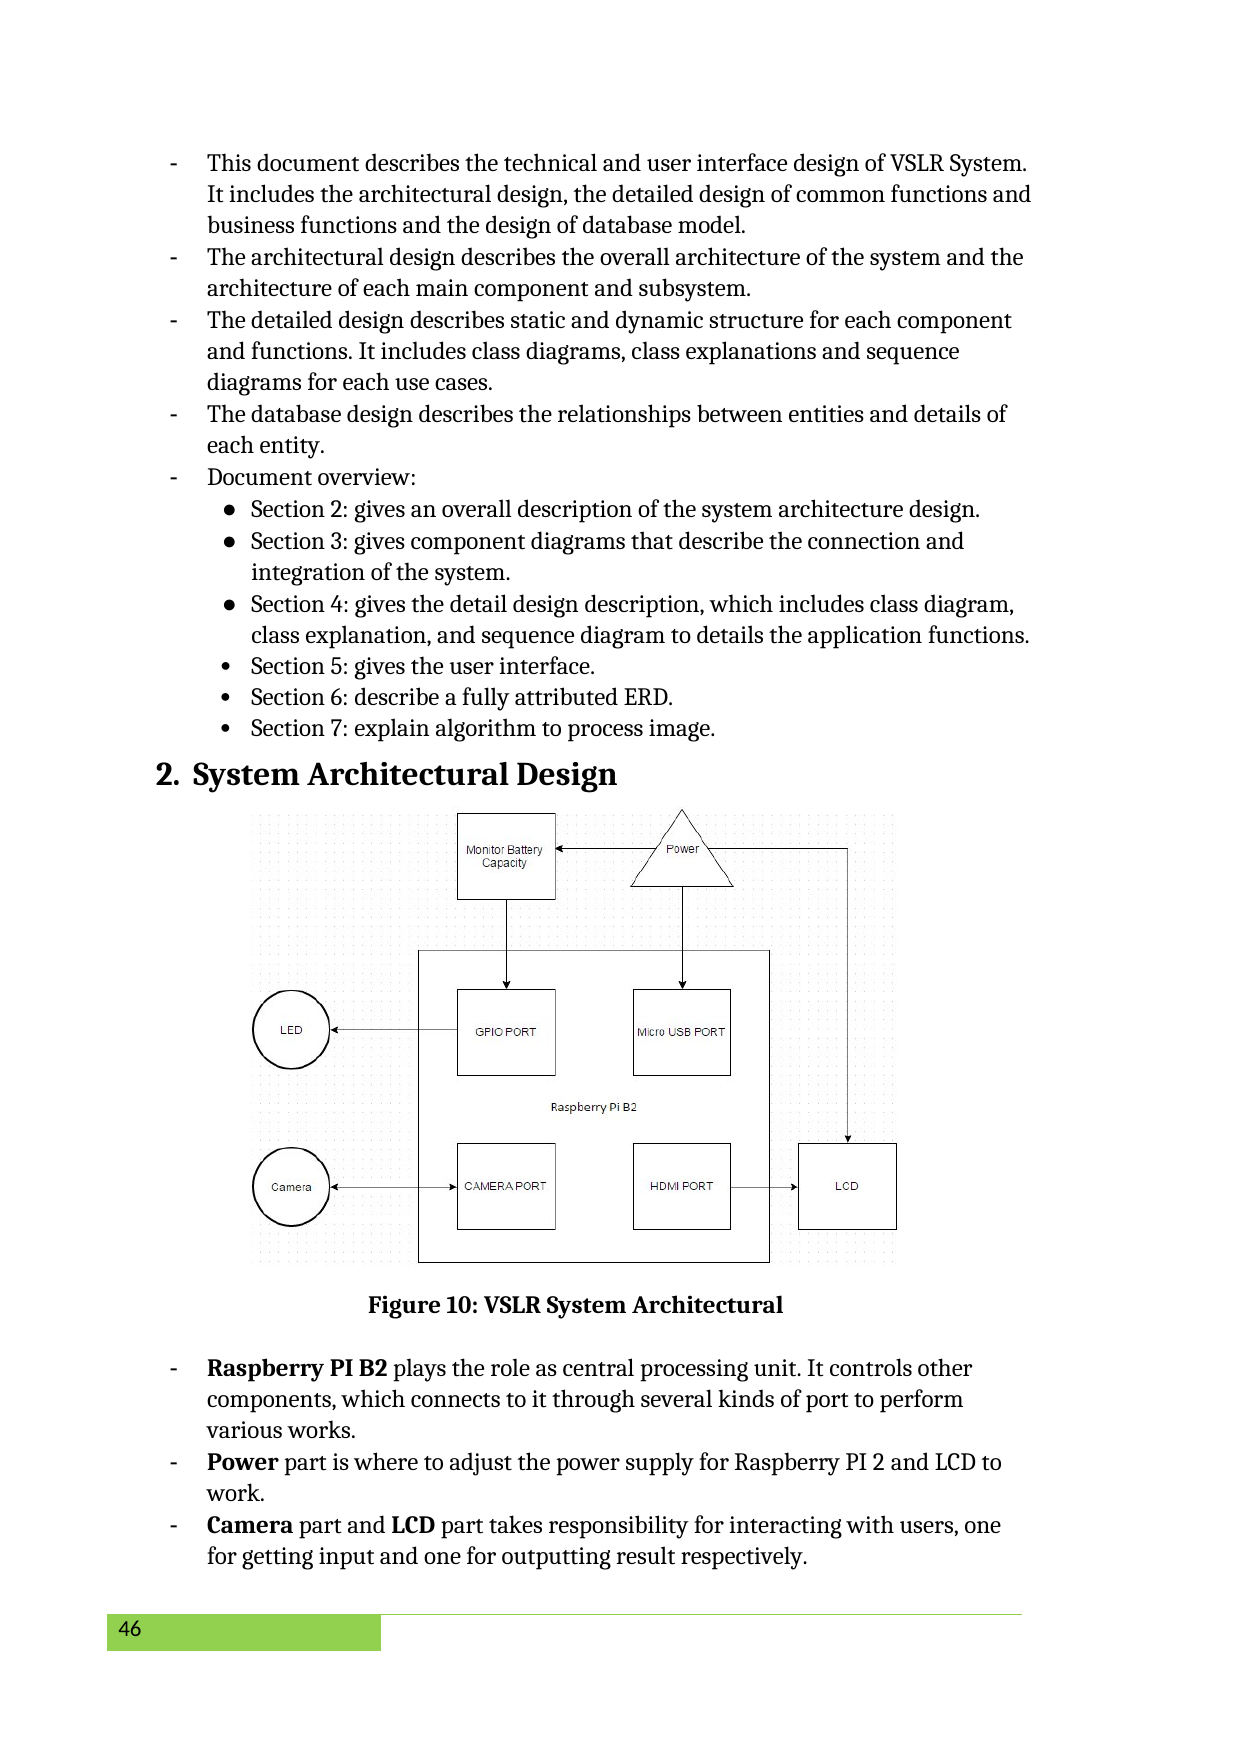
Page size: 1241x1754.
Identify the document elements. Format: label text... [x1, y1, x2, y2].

list Section 6: describe a fully attributed ERD. [221, 683, 1033, 712]
list This document describes the technical and user interface design of VSLR System. It includes the architectural design, the detailed design of common functions and business functions and the design of database model. [169, 148, 1033, 239]
list The database design describes the relationships between entities and details of each entity. [169, 399, 1033, 459]
list Power part is where to adjust the power supply for Raspberry PI 2 and LCD to work. [169, 1447, 1033, 1508]
list Section 3: gives component diagrams that describe the connection and integration of the system. [222, 526, 1033, 587]
list The detailed design describes static and dynamic structure for each component and functions. It includes class diagrams, class explanations and sequence diagrams for each use cases. [169, 305, 1033, 397]
text Figure 10: VSLR System Architectural [118, 1291, 1033, 1320]
list Document overview: [169, 462, 1033, 492]
list Section 4: gives the detail design description, which includes class diagram, class explanation, and sequence diagram to details the application functions. [222, 589, 1033, 649]
list Section 7: explain algorithm to process image. [221, 714, 1033, 743]
list Section 2: gives an overall description of the system architecture design. [222, 494, 1033, 523]
list Section 5: gives the user interface. [222, 652, 1033, 681]
list The architectural design describes the overall architecture of the system and the architecture of each main component and subsystem. [169, 242, 1033, 302]
subtitle System Architectural Design [156, 755, 1033, 794]
picture [250, 806, 901, 1267]
list Camera part and LCD part takes responsibility for interacting with users, one for getting input and one for outputting result respectively. [169, 1510, 1033, 1571]
list Raspberry PI B2 plays the role as central processing unit. It controls other components, which connects to it through several kinds of port to perform various works. [169, 1353, 1033, 1445]
